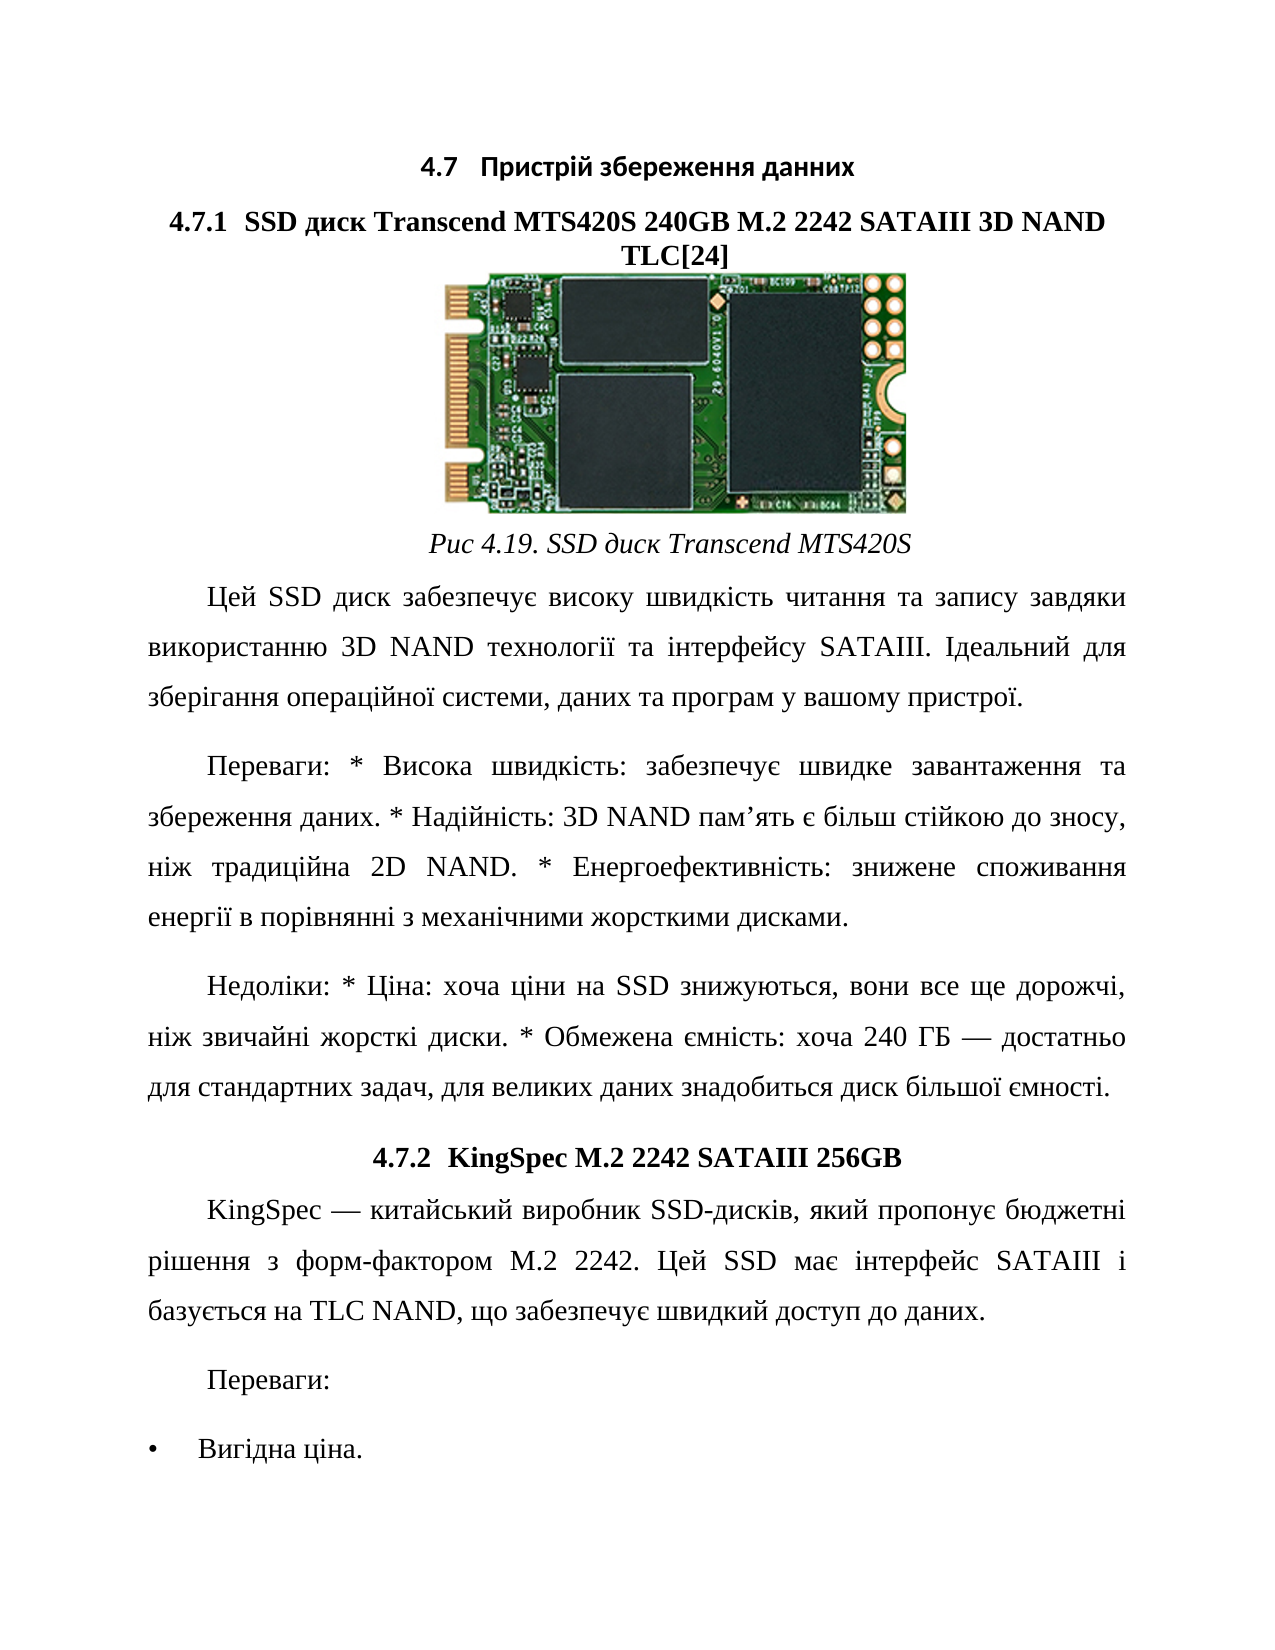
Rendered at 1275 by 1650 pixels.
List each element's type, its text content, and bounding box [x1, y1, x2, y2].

picture [433, 271, 907, 514]
text Недоліки: * Ціна: хоча ціни на SSD знижуються, вони все ще дорожчі, ніж звичайні жорсткі диски. * Обмежена ємність: хоча 240 ГБ — достатньо для стандартних задач, для великих даних знадобиться диск більшої ємності. [148, 968, 1127, 1103]
subtitle SSD диск Transcend MTS420S 240GB M.2 2242 SATAIII 3D NAND TLC[24] [148, 204, 1127, 271]
subtitle KingSpec M.2 2242 SATAIII 256GB [148, 1140, 1127, 1174]
text Переваги: * Висока швидкість: забезпечує швидке завантаження та збереження даних. * Надійність: 3D NAND пам’ять є більш стійкою до зносу, ніж традиційна 2D NAND. * Енергоефективність: знижене споживання енергії в порівнянні з механічними жорсткими дисками. [148, 748, 1127, 933]
text KingSpec — китайський виробник SSD-дисків, який пропонує бюджетні рішення з форм-фактором M.2 2242. Цей SSD має інтерфейс SATAIII і базується на TLC NAND, що забезпечує швидкий доступ до даних. [148, 1192, 1127, 1327]
subtitle Пристрій збереження данних [148, 148, 1127, 183]
list Вигідна ціна. [148, 1431, 1127, 1465]
text Рис 4.19. SSD диск Transcend MTS420S [148, 526, 1127, 560]
text Переваги: [148, 1362, 1127, 1396]
text Цей SSD диск забезпечує високу швидкість читання та запису завдяки використанню 3D NAND технології та інтерфейсу SATAIII. Ідеальний для зберігання операційної системи, даних та програм у вашому пристрої. [148, 579, 1127, 713]
